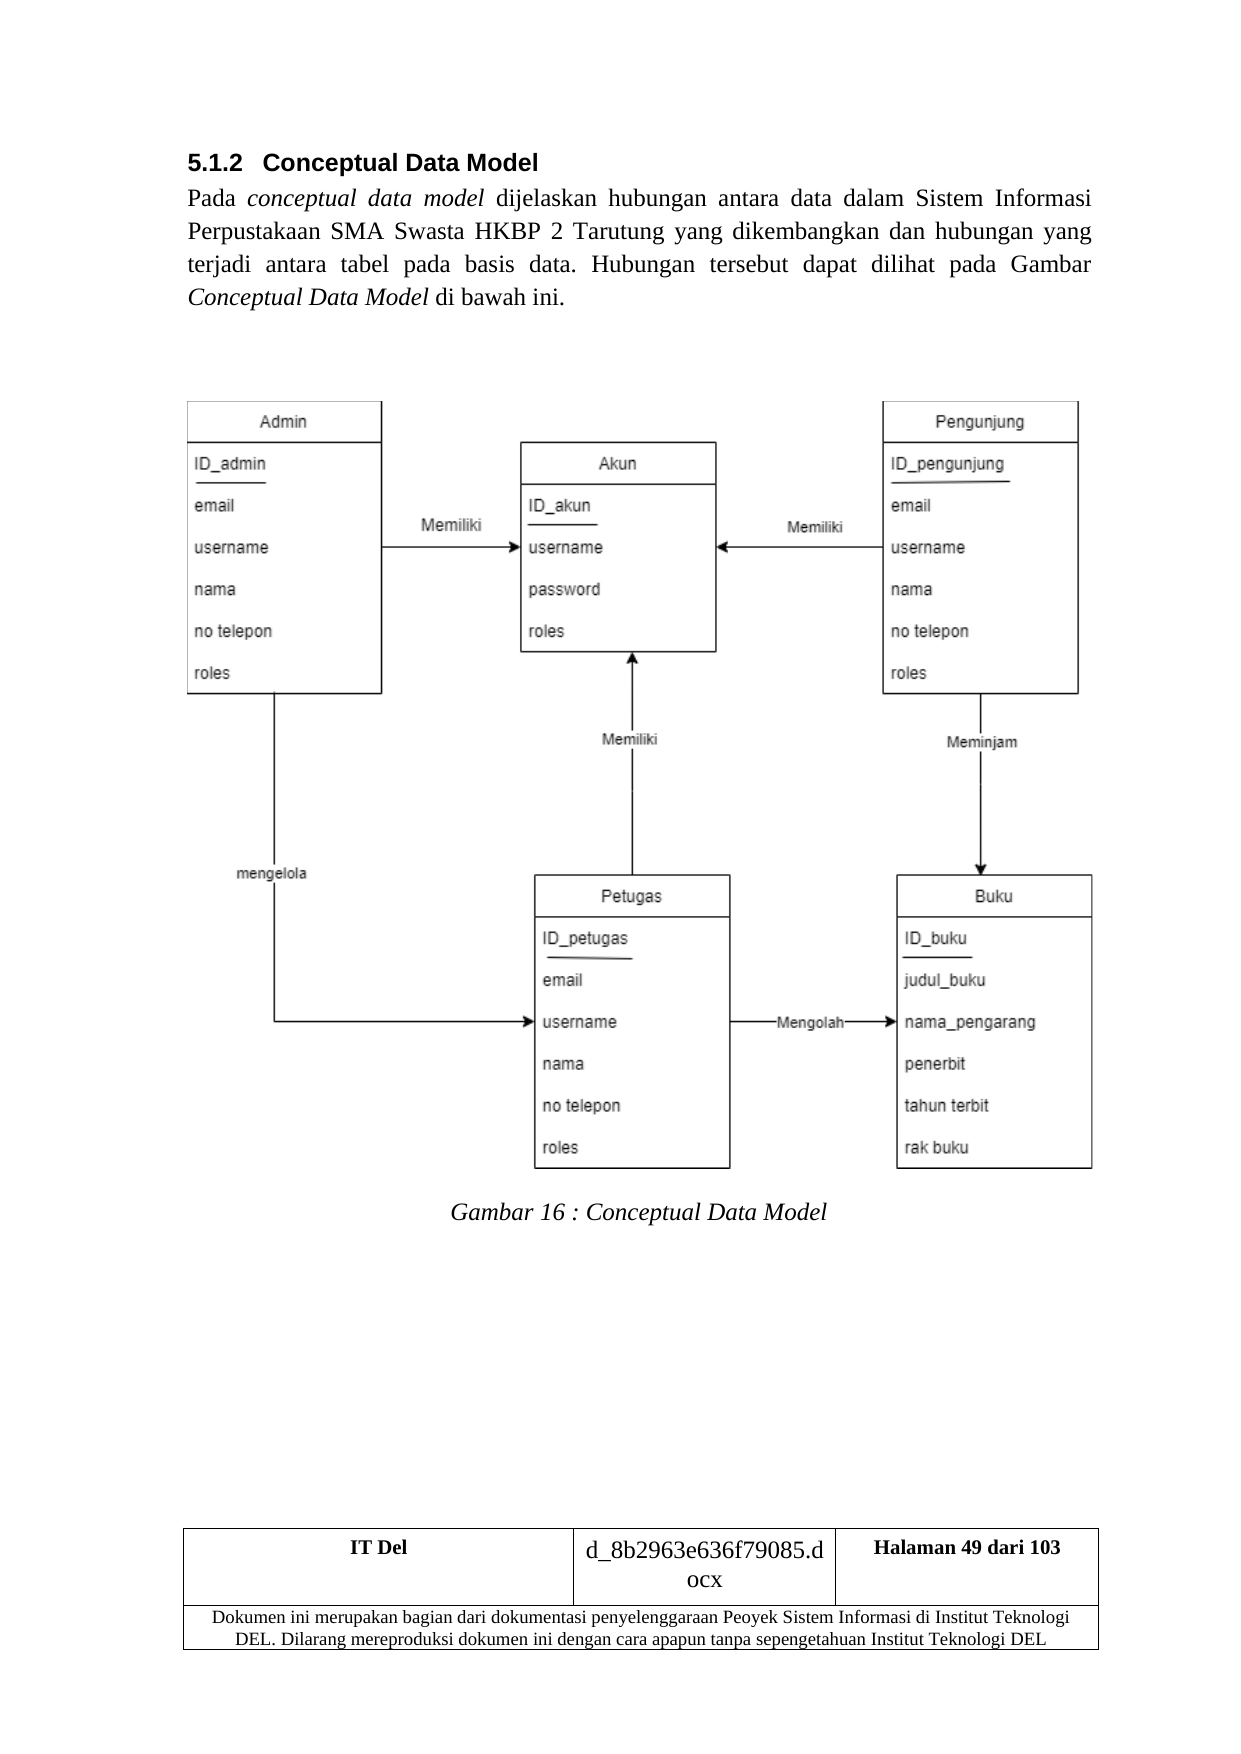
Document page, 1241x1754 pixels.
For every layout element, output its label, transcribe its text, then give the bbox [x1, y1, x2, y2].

picture [187, 401, 1093, 1169]
text Gambar 16 : Conceptual Data Model [187, 1197, 1092, 1226]
text Pada conceptual data model dijelaskan hubungan antara data dalam Sistem Informasi Perpustakaan SMA Swasta HKBP 2 Tarutung yang dikembangkan dan hubungan yang terjadi antara tabel pada basis data. Hubungan tersebut dapat dilihat pada Gambar Conceptual Data Model di bawah ini. [187, 183, 1092, 311]
subtitle Conceptual Data Model [187, 148, 1092, 176]
